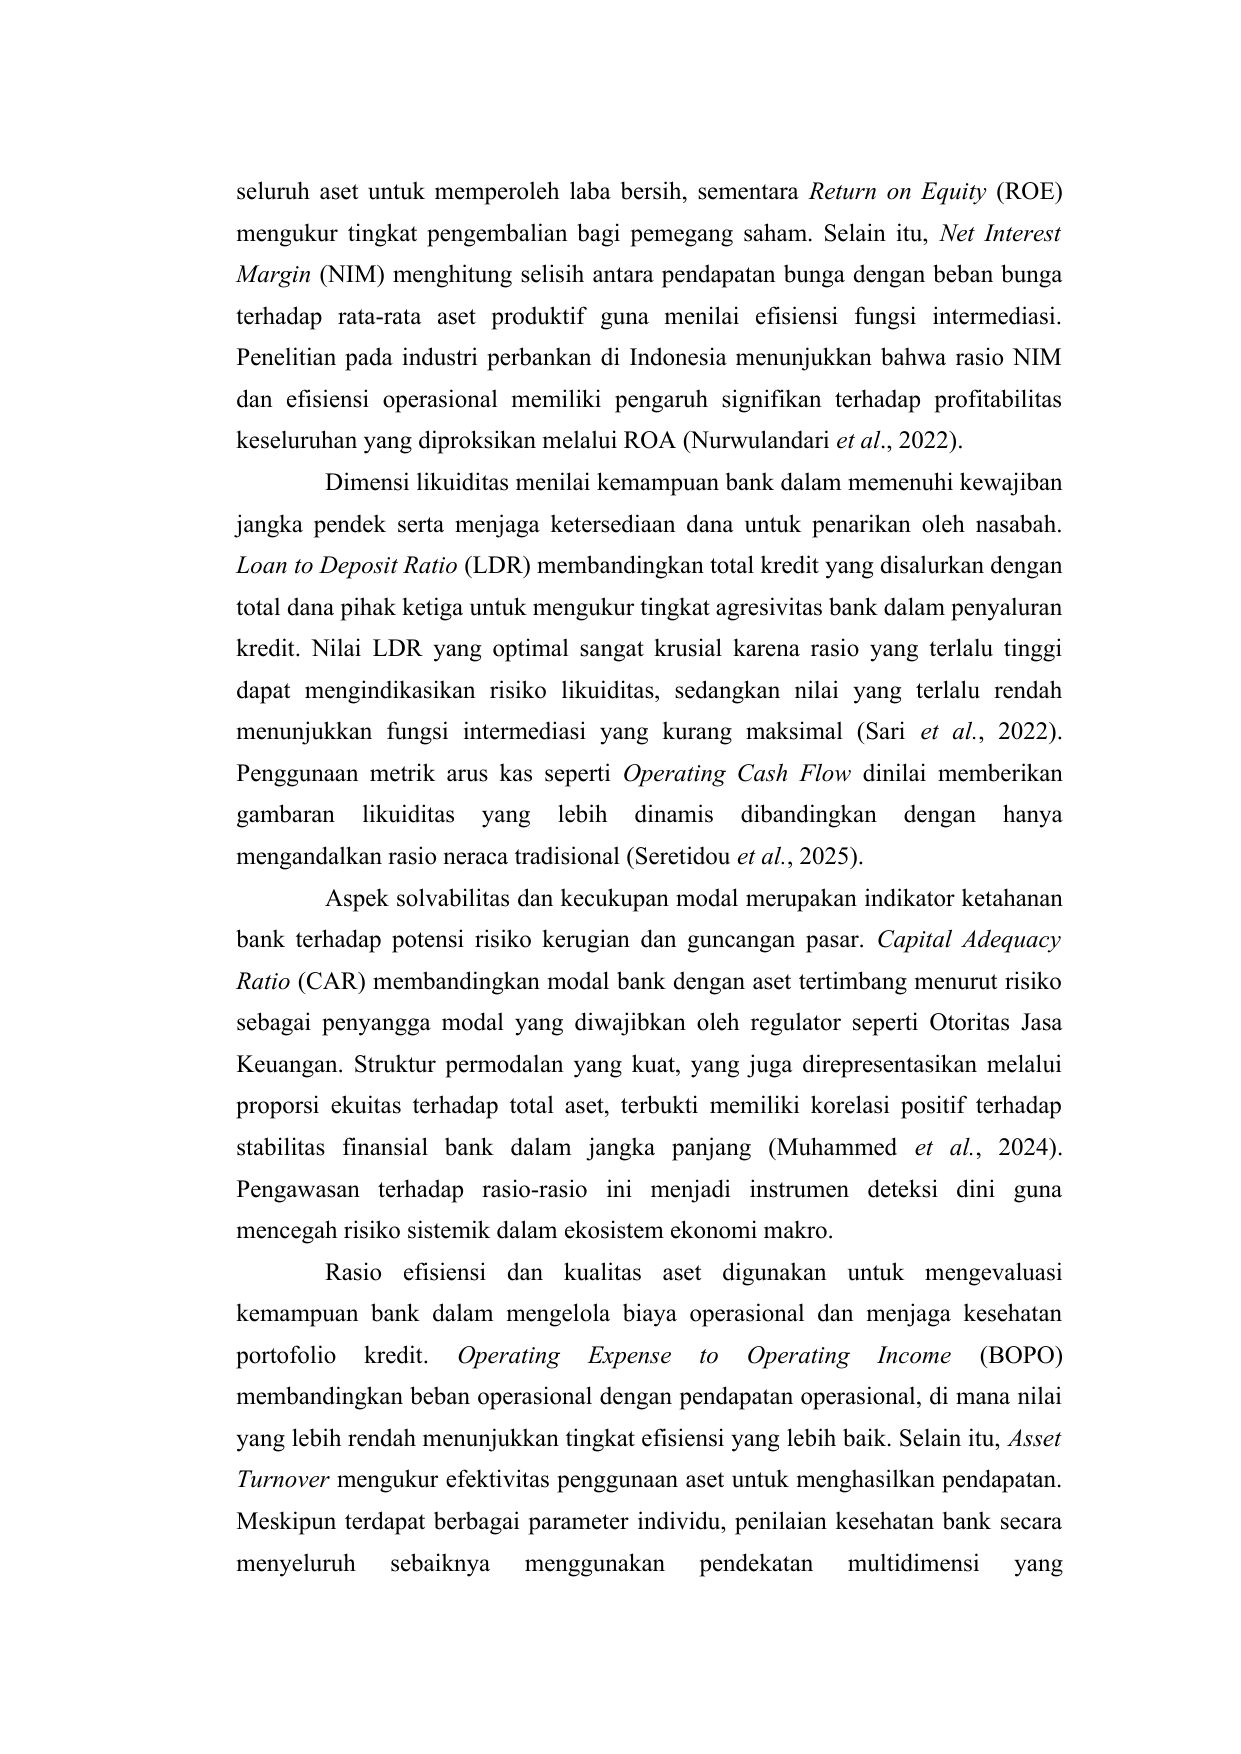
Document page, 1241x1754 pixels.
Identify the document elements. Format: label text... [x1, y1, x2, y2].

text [236, 1258, 1063, 1576]
text Dimensi likuiditas menilai kemampuan bank dalam memenuhi kewajiban jangka pendek serta menjaga ketersediaan dana untuk penarikan oleh nasabah. Loan to Deposit Ratio (LDR) membandingkan total kredit yang disalurkan dengan total dana pihak ketiga untuk mengukur tingkat agresivitas bank dalam penyaluran kredit. Nilai LDR yang optimal sangat krusial karena rasio yang terlalu tinggi dapat mengindikasikan risiko likuiditas, sedangkan nilai yang terlalu rendah menunjukkan fungsi intermediasi yang kurang maksimal (Sari et al., 2022). Penggunaan metrik arus kas seperti Operating Cash Flow dinilai memberikan gambaran likuiditas yang lebih dinamis dibandingkan dengan hanya mengandalkan rasio neraca tradisional (Seretidou et al., 2025). [236, 468, 1063, 870]
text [236, 177, 1063, 454]
text Aspek solvabilitas dan kecukupan modal merupakan indikator ketahanan bank terhadap potensi risiko kerugian dan guncangan pasar. Capital Adequacy Ratio (CAR) membandingkan modal bank dengan aset tertimbang menurut risiko sebagai penyangga modal yang diwajibkan oleh regulator seperti Otoritas Jasa Keuangan. Struktur permodalan yang kuat, yang juga direpresentasikan melalui proporsi ekuitas terhadap total aset, terbukti memiliki korelasi positif terhadap stabilitas finansial bank dalam jangka panjang (Muhammed et al., 2024). Pengawasan terhadap rasio-rasio ini menjadi instrumen deteksi dini guna mencegah risiko sistemik dalam ekosistem ekonomi makro. [236, 884, 1063, 1244]
